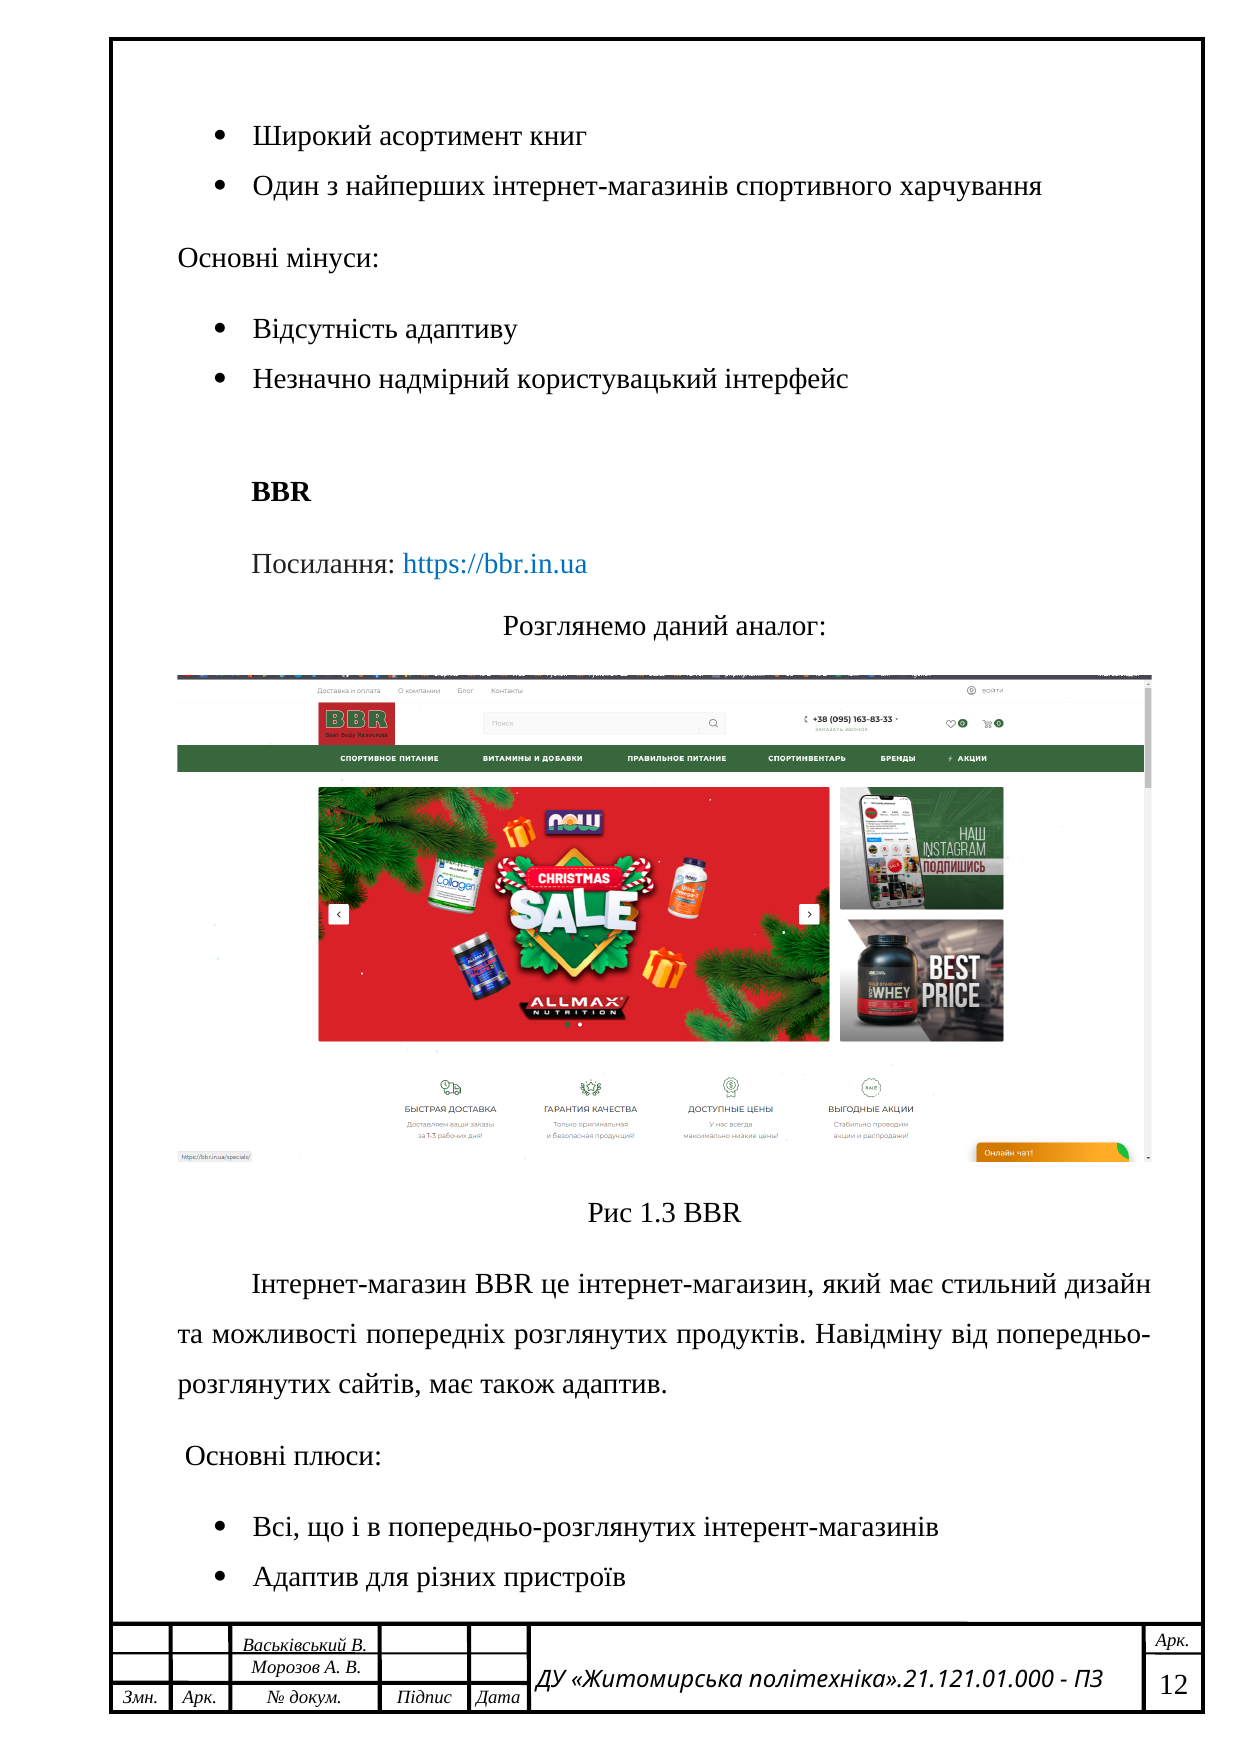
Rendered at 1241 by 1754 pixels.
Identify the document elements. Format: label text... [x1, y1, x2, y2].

picture [177, 675, 1152, 1162]
list Адаптив для різних пристроїв [215, 1559, 1152, 1593]
list Відсутність адаптиву [215, 311, 1152, 344]
list Широкий асортимент книг [215, 118, 1152, 152]
list Незначно надмірний користувацький інтерфейс [215, 361, 1152, 395]
list Всі, що і в попередньо-розглянутих інтерент-магазинів [215, 1509, 1152, 1543]
text Інтернет-магазин BBR це інтернет-магаизин, який має стильний дизайн та можливості попередніх розглянутих продуктів. Навідміну від попередньо-розглянутих сайтів, має також адаптив. [177, 1266, 1152, 1400]
text Розглянемо даний аналог: [177, 608, 1152, 642]
list Один з найперших інтернет-магазинів спортивного харчування [215, 168, 1152, 202]
text BBR [177, 474, 1152, 508]
text Основні мінуси: [177, 240, 1152, 273]
text Основні плюси: [177, 1438, 1152, 1471]
text Рис 1.3 BBR [177, 1195, 1152, 1228]
text Посилання: https://bbr.in.ua [177, 546, 1152, 579]
